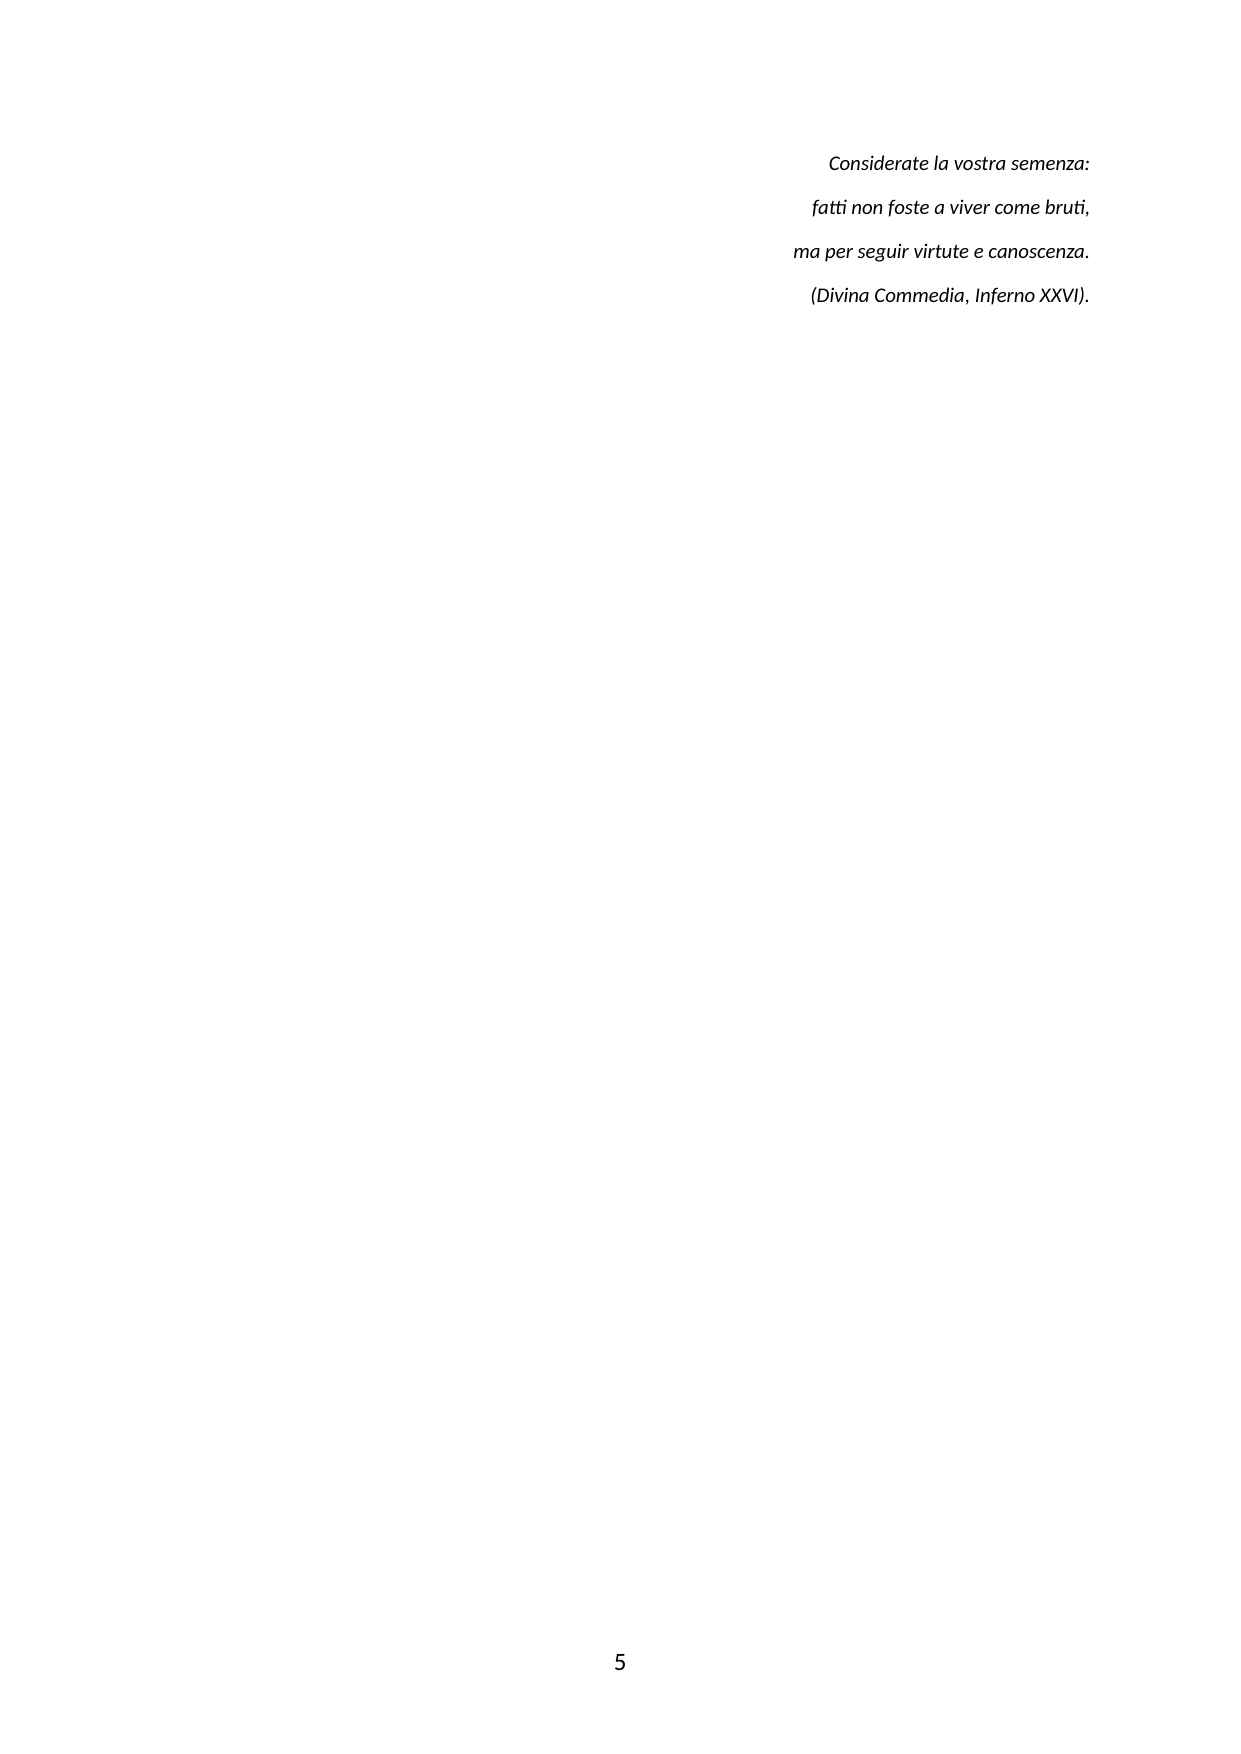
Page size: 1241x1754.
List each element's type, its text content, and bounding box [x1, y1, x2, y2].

text Considerate la vostra semenza: [150, 150, 1090, 175]
text (Divina Commedia, Inferno XXVI). [150, 282, 1090, 308]
text fatti non foste a viver come bruti, [150, 194, 1090, 219]
text ma per seguir virtute e canoscenza. [150, 238, 1090, 263]
